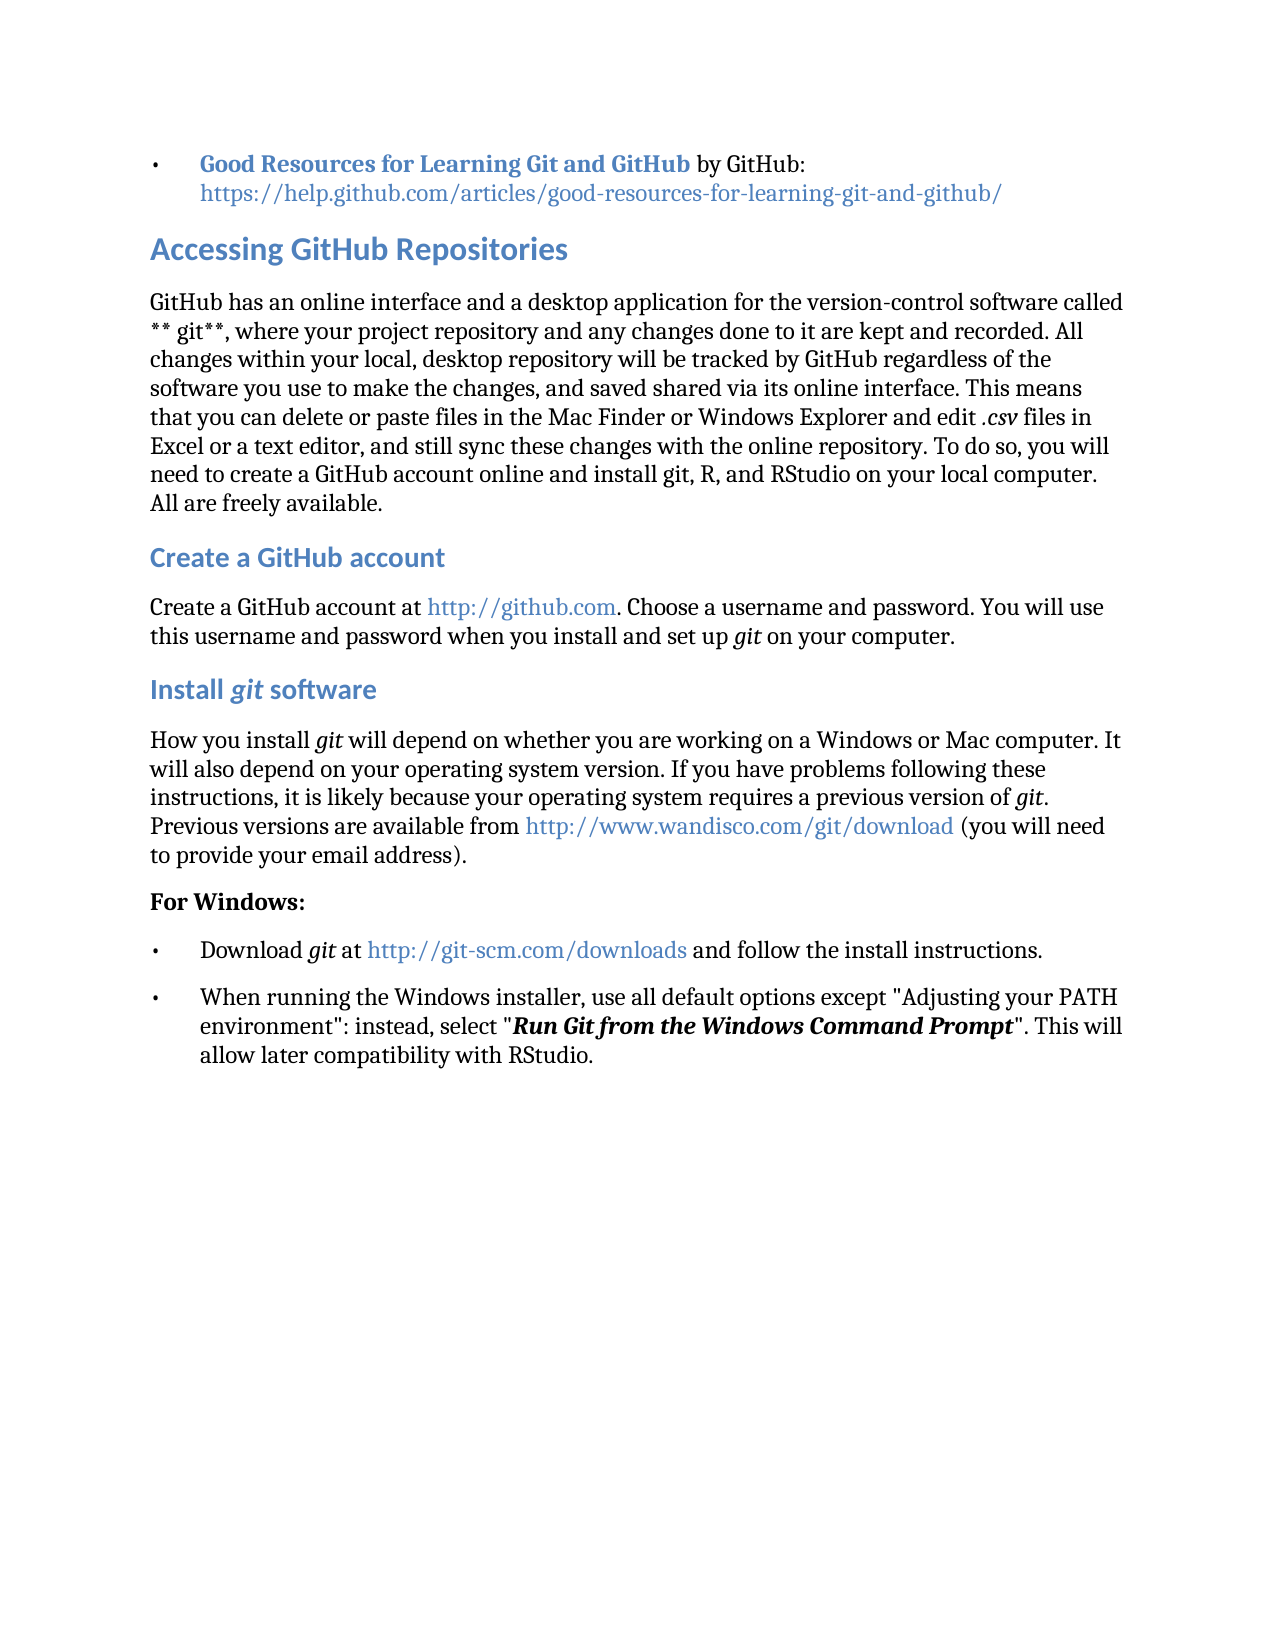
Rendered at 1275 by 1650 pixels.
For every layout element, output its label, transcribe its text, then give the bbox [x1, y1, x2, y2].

subtitle Accessing GitHub Repositories [150, 228, 1125, 269]
text Create a GitHub account at http://github.com. Choose a username and password. You will use this username and password when you install and set up git on your computer. [150, 593, 1125, 651]
text How you install git will depend on whether you are working on a Windows or Mac computer. It will also depend on your operating system version. If you have problems following these instructions, it is likely because your operating system requires a previous version of git. Previous versions are available from http://www.wandisco.com/git/download (you will need to provide your email address). [150, 726, 1125, 869]
subtitle Create a GitHub account [150, 539, 1125, 574]
list Download git at http://git-scm.com/downloads and follow the install instructions. [150, 936, 1125, 964]
list Good Resources for Learning Git and GitHub by GitHub: https://help.github.com/articles/good-resources-for-learning-git-and-github/ [150, 150, 1125, 207]
subtitle Install git software [150, 671, 1125, 707]
list When running the Windows installer, use all default options except "Adjusting your PATH environment": instead, select "Run Git from the Windows Command Prompt". This will allow later compatibility with RStudio. [150, 983, 1125, 1069]
text GitHub has an online interface and a desktop application for the version-control software called ** git**, where your project repository and any changes done to it are kept and recorded. All changes within your local, desktop repository will be tracked by GitHub regardless of the software you use to make the changes, and saved shared via its online interface. This means that you can delete or paste files in the Mac Finder or Windows Explorer and edit .csv files in Excel or a text editor, and still sync these changes with the online repository. To do so, you will need to create a GitHub account online and install git, R, and RStudio on your local computer. All are freely available. [150, 288, 1125, 518]
text For Windows: [150, 888, 1125, 917]
